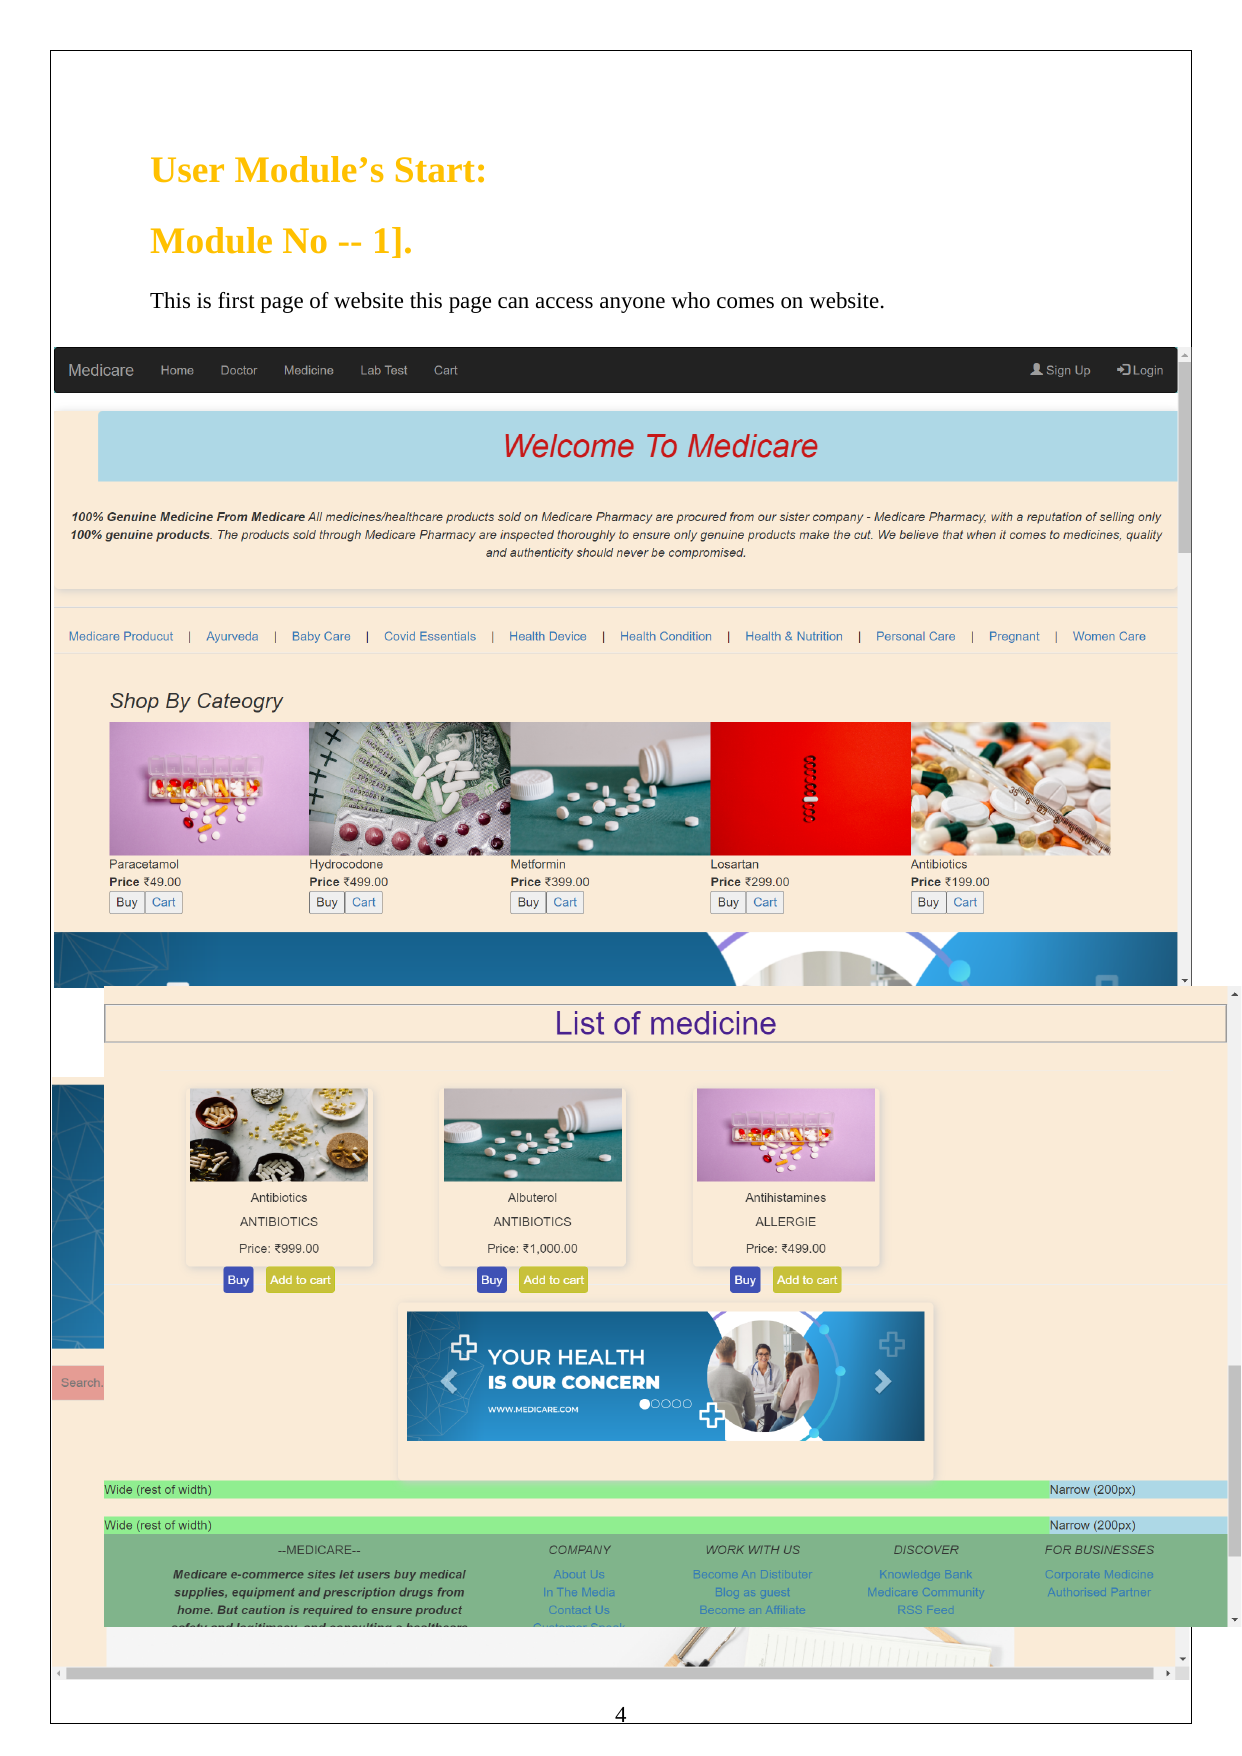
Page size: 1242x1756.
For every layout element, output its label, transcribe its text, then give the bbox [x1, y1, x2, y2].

subtitle User Module’s Start: [150, 148, 1191, 191]
text This is first page of website this page can access anyone who comes on website. [150, 287, 1191, 314]
text Module No -- 1]. [150, 218, 1191, 261]
picture [52, 347, 1242, 1680]
